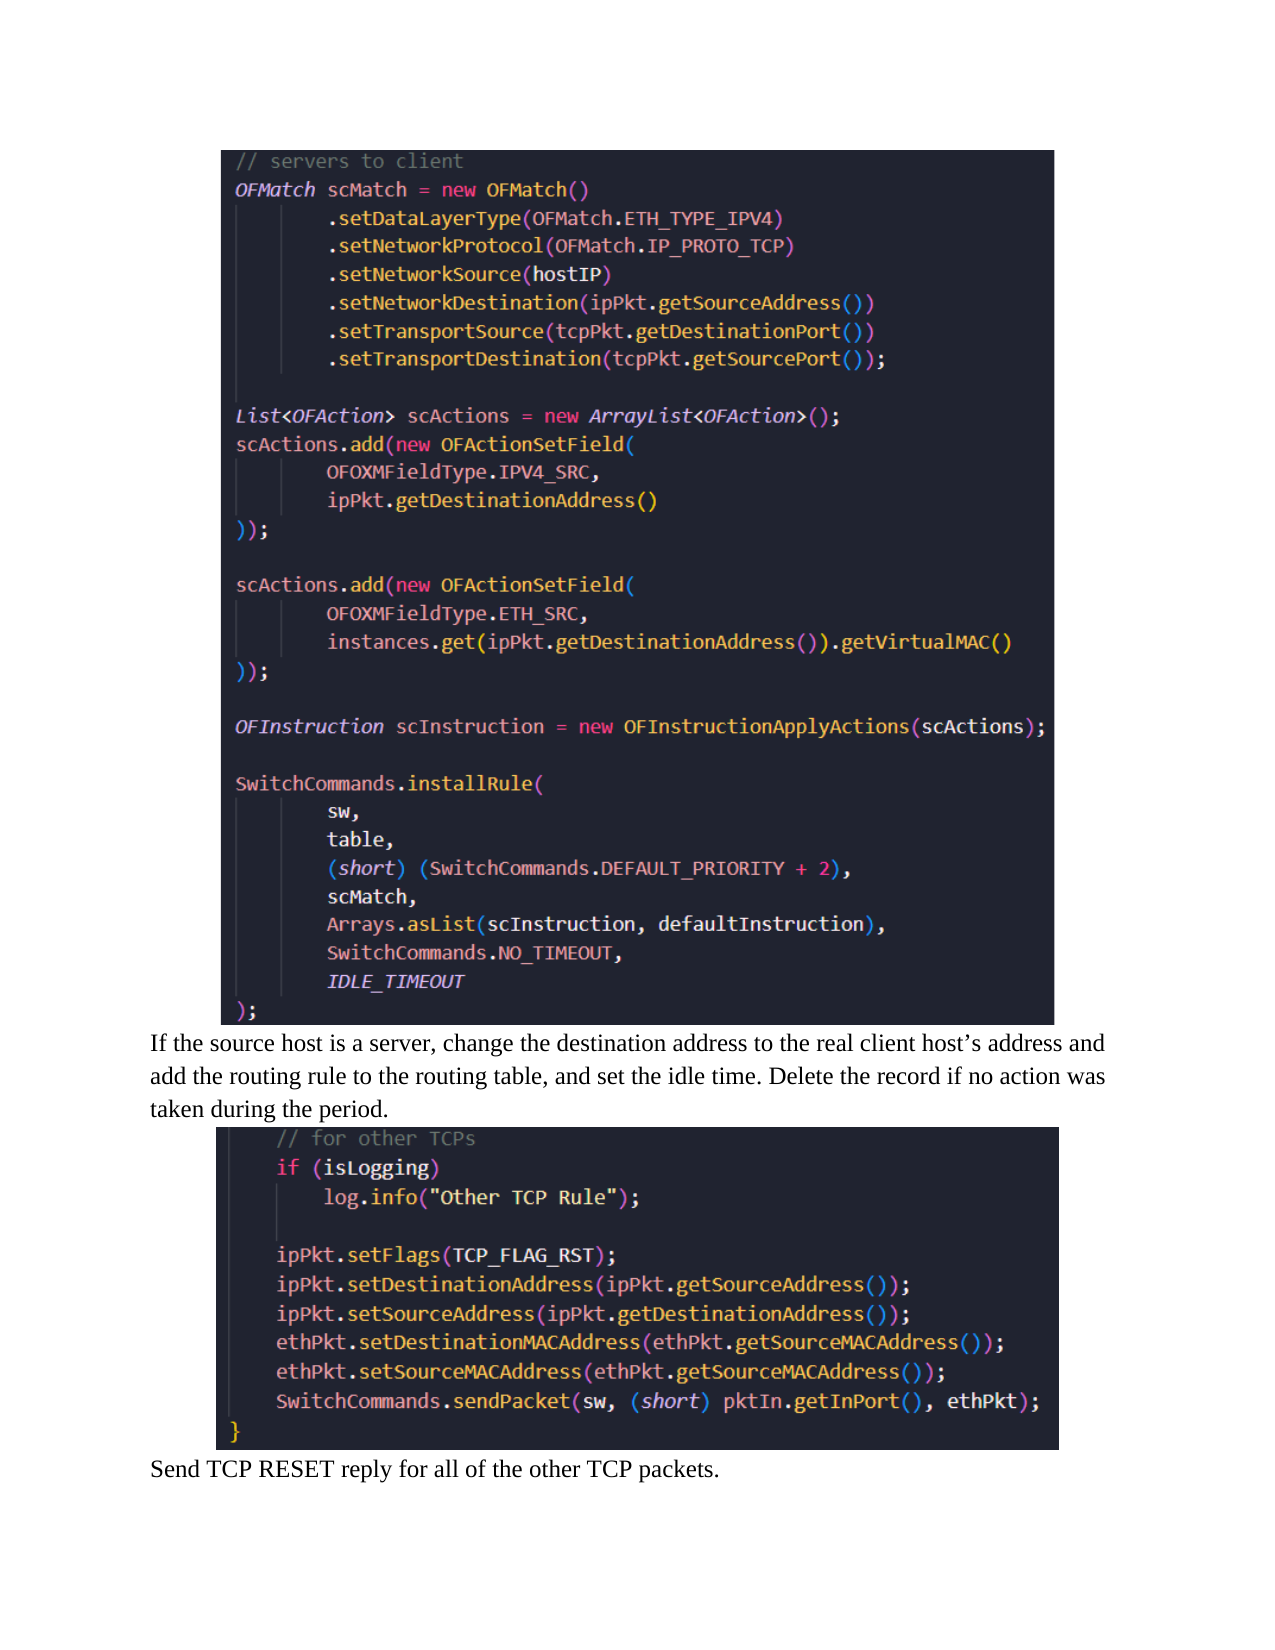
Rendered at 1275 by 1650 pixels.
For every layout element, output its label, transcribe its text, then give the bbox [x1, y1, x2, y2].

text Send TCP RESET reply for all of the other TCP packets. [150, 1454, 1125, 1482]
text If the source host is a server, change the destination address to the real client host’s address and add the routing rule to the routing table, and set the idle time. Delete the record if no action was taken during the period. [150, 1028, 1125, 1123]
picture [220, 150, 1055, 1025]
picture [216, 1127, 1059, 1450]
